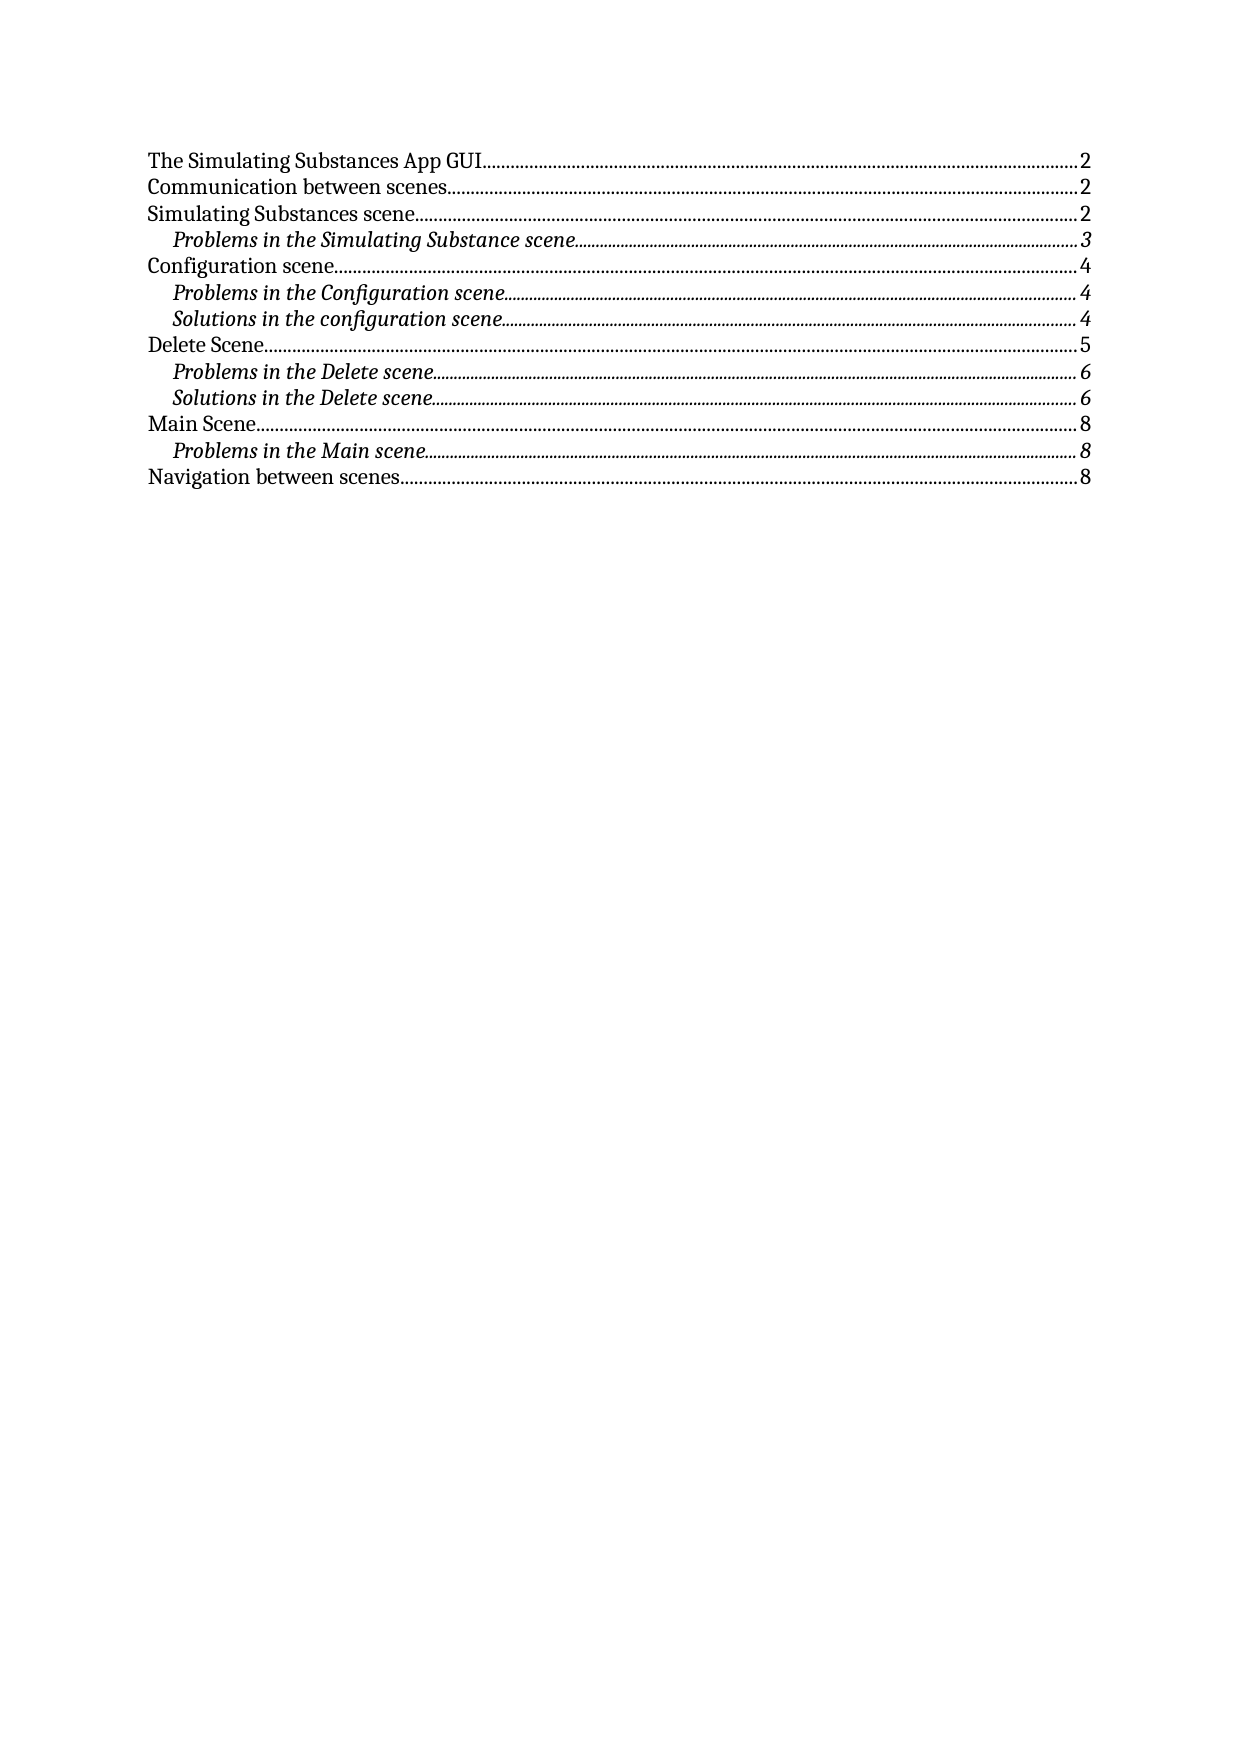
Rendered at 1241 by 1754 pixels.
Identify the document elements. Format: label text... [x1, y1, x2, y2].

text Problems in the Simulating Substance scene 3 [173, 227, 1093, 253]
text Simulating Substances scene 2 [148, 200, 1093, 227]
text Communication between scenes 2 [148, 174, 1093, 200]
text Problems in the Configuration scene 4 [173, 279, 1093, 306]
text Solutions in the Delete scene 6 [173, 385, 1093, 411]
text Main Scene 8 [148, 411, 1093, 437]
text Problems in the Delete scene 6 [173, 358, 1093, 385]
text Delete Scene 5 [148, 332, 1093, 358]
text Problems in the Main scene 8 [173, 437, 1093, 464]
text Configuration scene 4 [148, 253, 1093, 279]
text Solutions in the configuration scene 4 [173, 306, 1093, 332]
text Navigation between scenes 8 [148, 464, 1093, 490]
text The Simulating Substances App GUI 2 [148, 148, 1093, 174]
